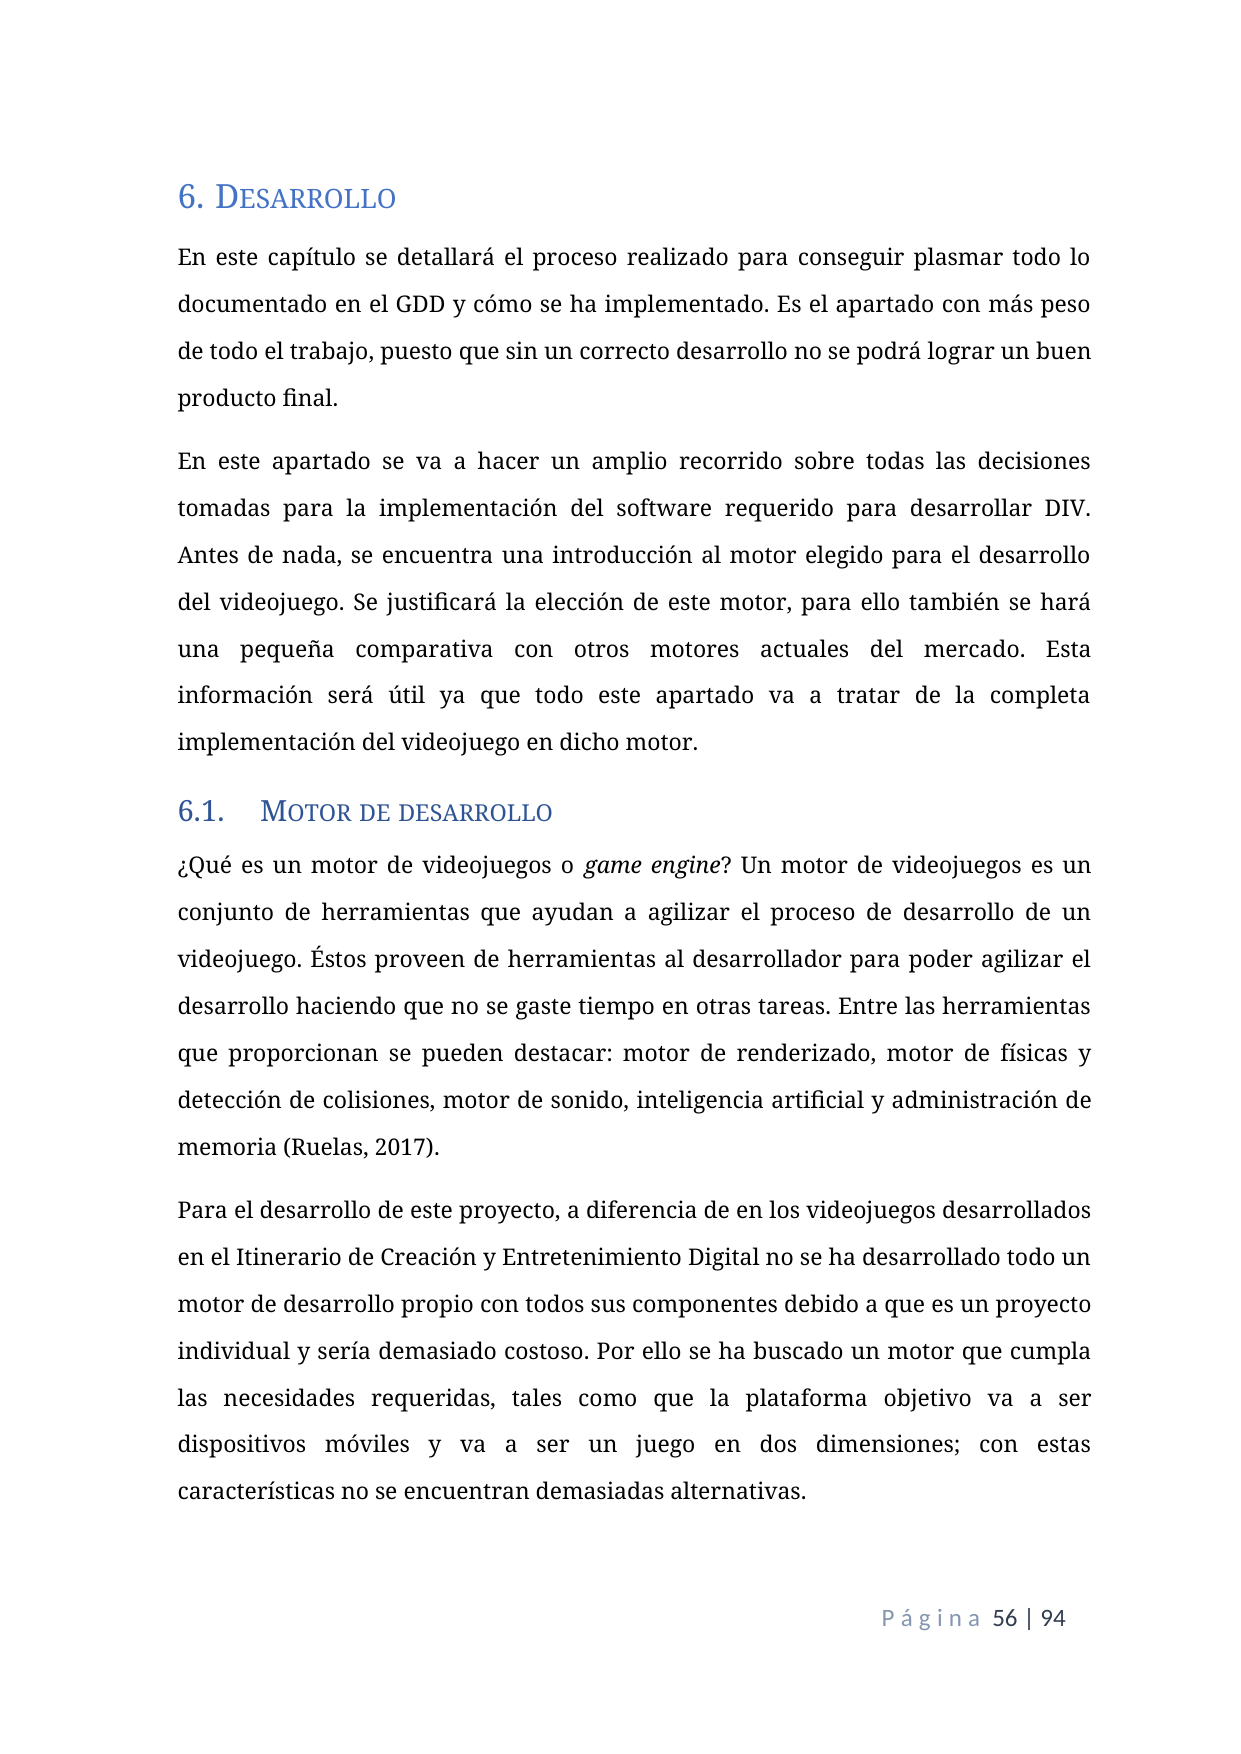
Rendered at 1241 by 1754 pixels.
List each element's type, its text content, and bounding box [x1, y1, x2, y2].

text ¿Qué es un motor de videojuegos o game engine? Un motor de videojuegos es un conjunto de herramientas que ayudan a agilizar el proceso de desarrollo de un videojuego. Éstos proveen de herramientas al desarrollador para poder agilizar el desarrollo haciendo que no se gaste tiempo en otras tareas. Entre las herramientas que proporcionan se pueden destacar: motor de renderizado, motor de físicas y detección de colisiones, motor de sonido, inteligencia artificial y administración de memoria . [177, 849, 1092, 1162]
list Desarrollo [177, 173, 1092, 218]
text En este capítulo se detallará el proceso realizado para conseguir plasmar todo lo documentado en el GDD y cómo se ha implementado. Es el apartado con más peso de todo el trabajo, puesto que sin un correcto desarrollo no se podrá lograr un buen producto final. [177, 241, 1092, 413]
text Para el desarrollo de este proyecto, a diferencia de en los videojuegos desarrollados en el Itinerario de Creación y Entretenimiento Digital no se ha desarrollado todo un motor de desarrollo propio con todos sus componentes debido a que es un proyecto individual y sería demasiado costoso. Por ello se ha buscado un motor que cumpla las necesidades requeridas, tales como que la plataforma objetivo va a ser dispositivos móviles y va a ser un juego en dos dimensiones; con estas características no se encuentran demasiadas alternativas. [177, 1194, 1092, 1507]
list Motor de desarrollo [177, 790, 1092, 829]
text En este apartado se va a hacer un amplio recorrido sobre todas las decisiones tomadas para la implementación del software requerido para desarrollar DIV. Antes de nada, se encuentra una introducción al motor elegido para el desarrollo del videojuego. Se justificará la elección de este motor, para ello también se hará una pequeña comparativa con otros motores actuales del mercado. Esta información será útil ya que todo este apartado va a tratar de la completa implementación del videojuego en dicho motor. [177, 445, 1092, 757]
